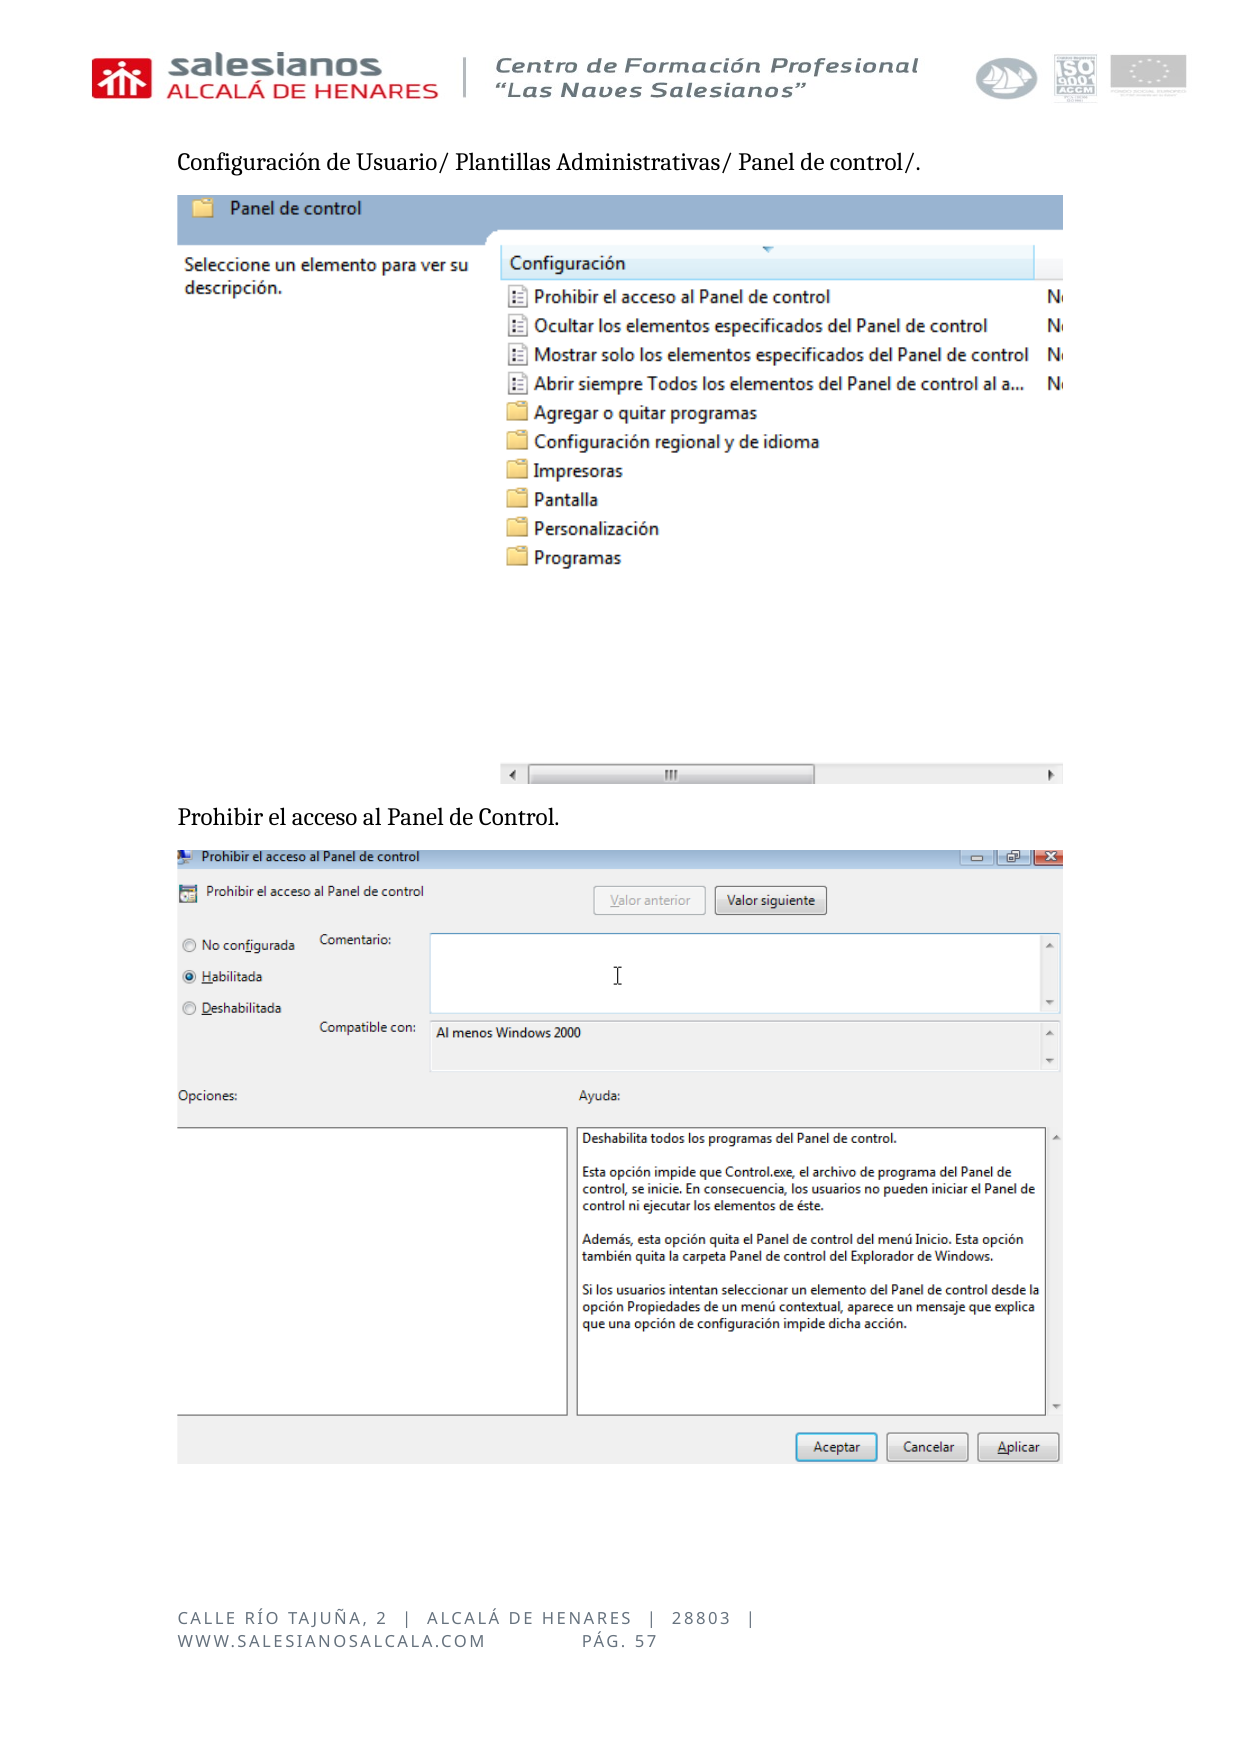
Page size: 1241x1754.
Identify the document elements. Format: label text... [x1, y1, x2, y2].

text Prohibir el acceso al Panel de Control. [177, 803, 1063, 832]
picture [177, 195, 1063, 784]
picture [177, 850, 1063, 1464]
text Configuración de Usuario/ Plantillas Administrativas/ Panel de control/. [177, 148, 1063, 176]
